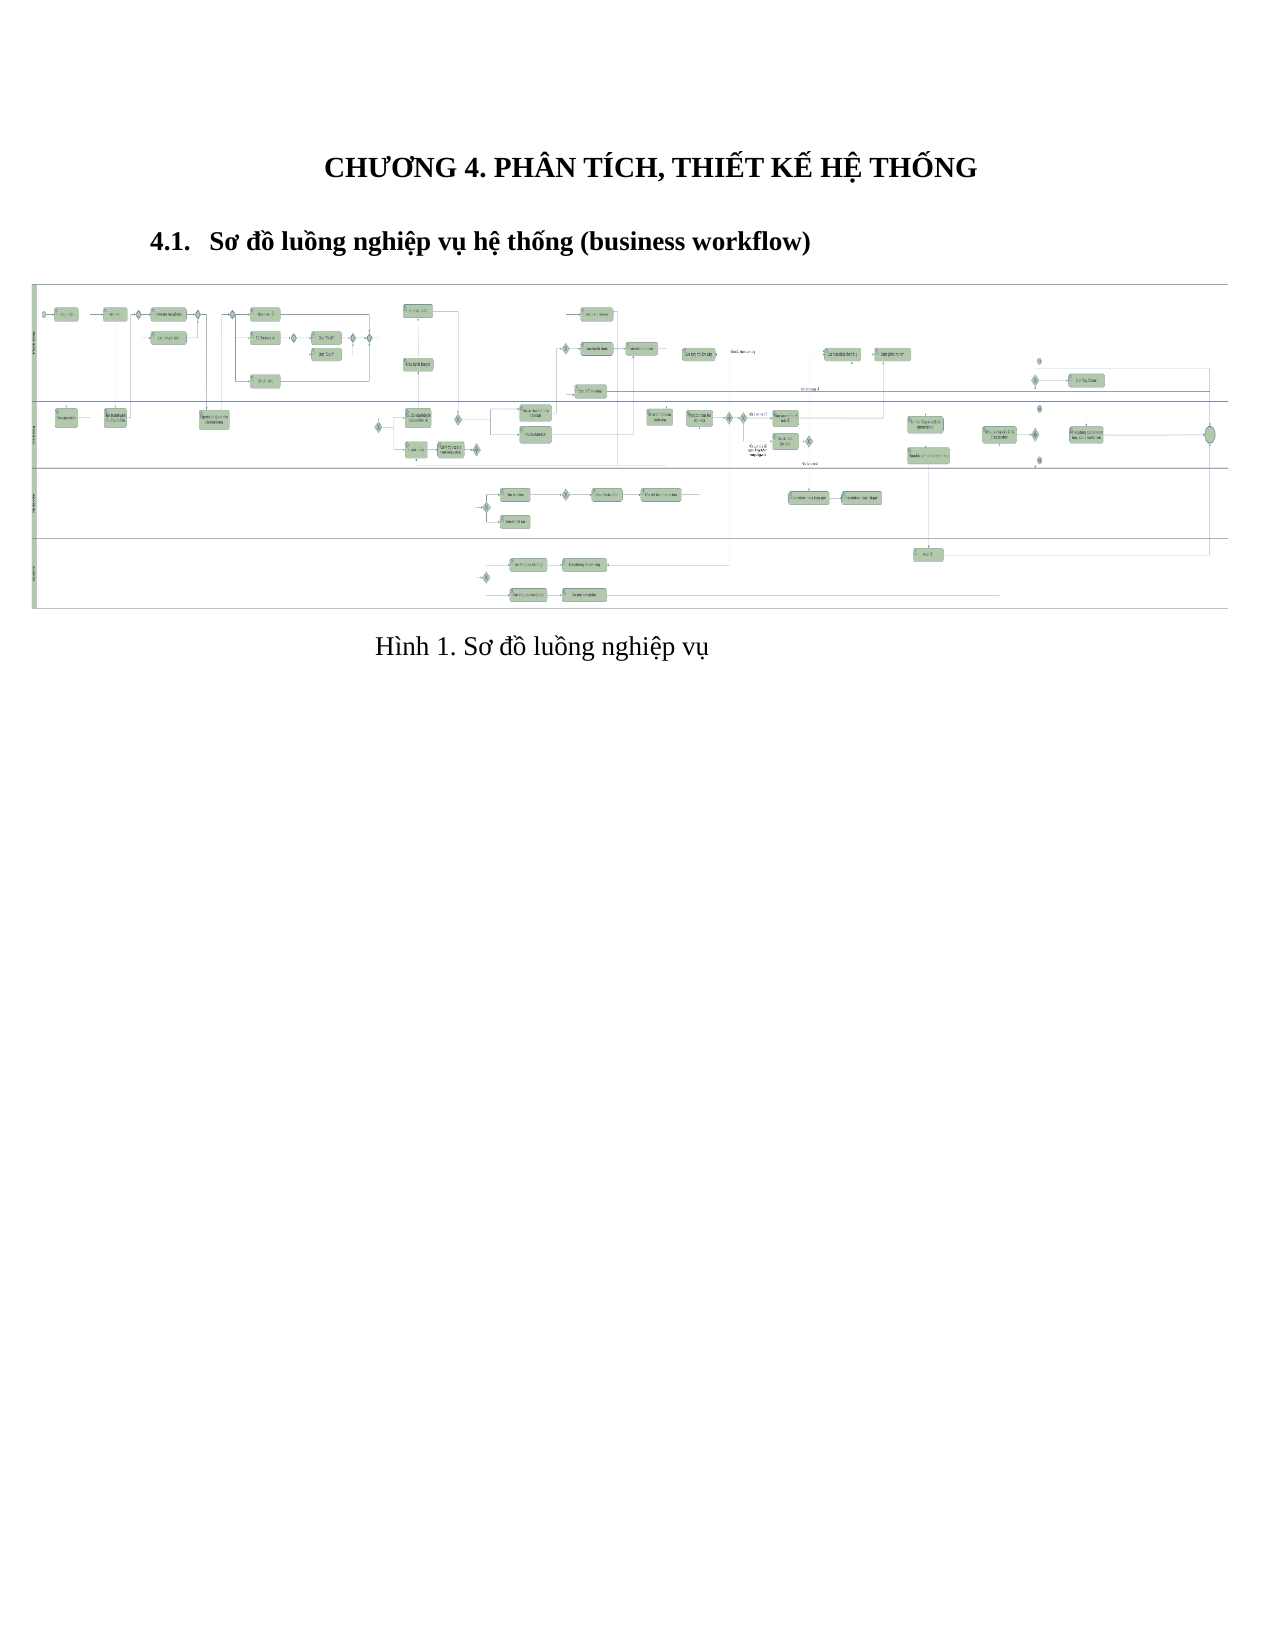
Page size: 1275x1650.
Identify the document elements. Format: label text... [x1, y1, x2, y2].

subtitle PHÂN TÍCH, THIẾT KẾ HỆ THỐNG [150, 150, 1152, 183]
picture [31, 284, 1229, 609]
subtitle Sơ đồ luồng nghiệp vụ hệ thống (business workflow) [150, 225, 1152, 256]
text Hình 1. Sơ đồ luồng nghiệp vụ [300, 630, 1152, 661]
